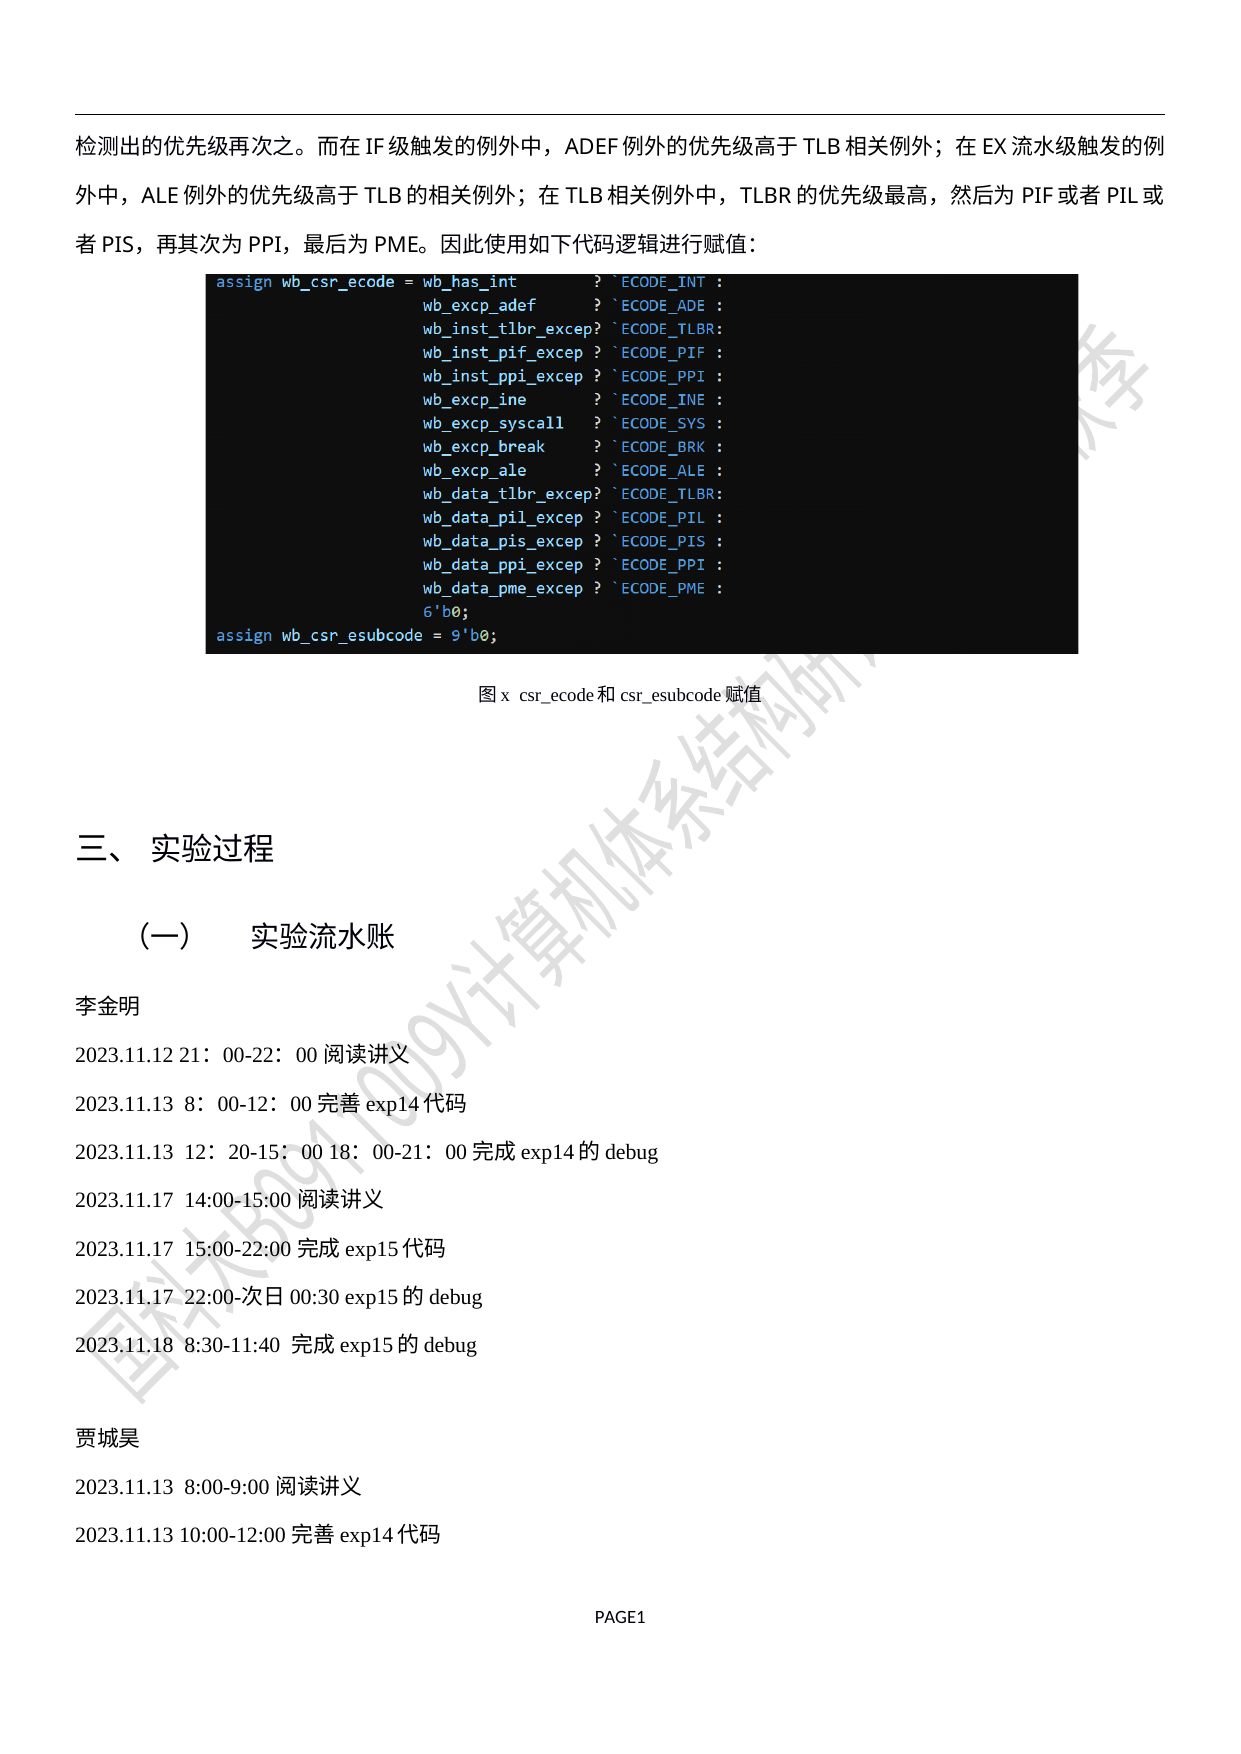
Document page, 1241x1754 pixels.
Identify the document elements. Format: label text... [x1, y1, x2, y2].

text 2023.11.12 21：00-22：00 阅读讲义 [75, 1037, 1165, 1069]
text 图x csr_ecode和csr_esubcode赋值 [75, 677, 1165, 710]
text 贾城昊 [75, 1420, 1165, 1453]
list 实验过程 [75, 813, 1165, 878]
text 李金明 [75, 989, 1165, 1021]
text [75, 129, 1165, 259]
text 2023.11.17 22:00-次日00:30 exp15的debug [75, 1279, 1165, 1311]
text 2023.11.18 8:30-11:40 完成exp15的debug [75, 1327, 1165, 1359]
text 2023.11.17 15:00-22:00 完成exp15代码 [75, 1230, 1165, 1263]
text 2023.11.13 8:00-9:00 阅读讲义 [75, 1469, 1165, 1501]
list 实验流水账 [121, 902, 1165, 967]
text 2023.11.17 14:00-15:00 阅读讲义 [75, 1182, 1165, 1214]
picture [205, 274, 1079, 654]
text 2023.11.13 10:00-12:00 完善exp14代码 [75, 1517, 1165, 1549]
text 2023.11.13 12：20-15：00 18：00-21：00 完成exp14的debug [75, 1134, 1165, 1166]
text 2023.11.13 8：00-12：00 完善exp14代码 [75, 1085, 1165, 1118]
